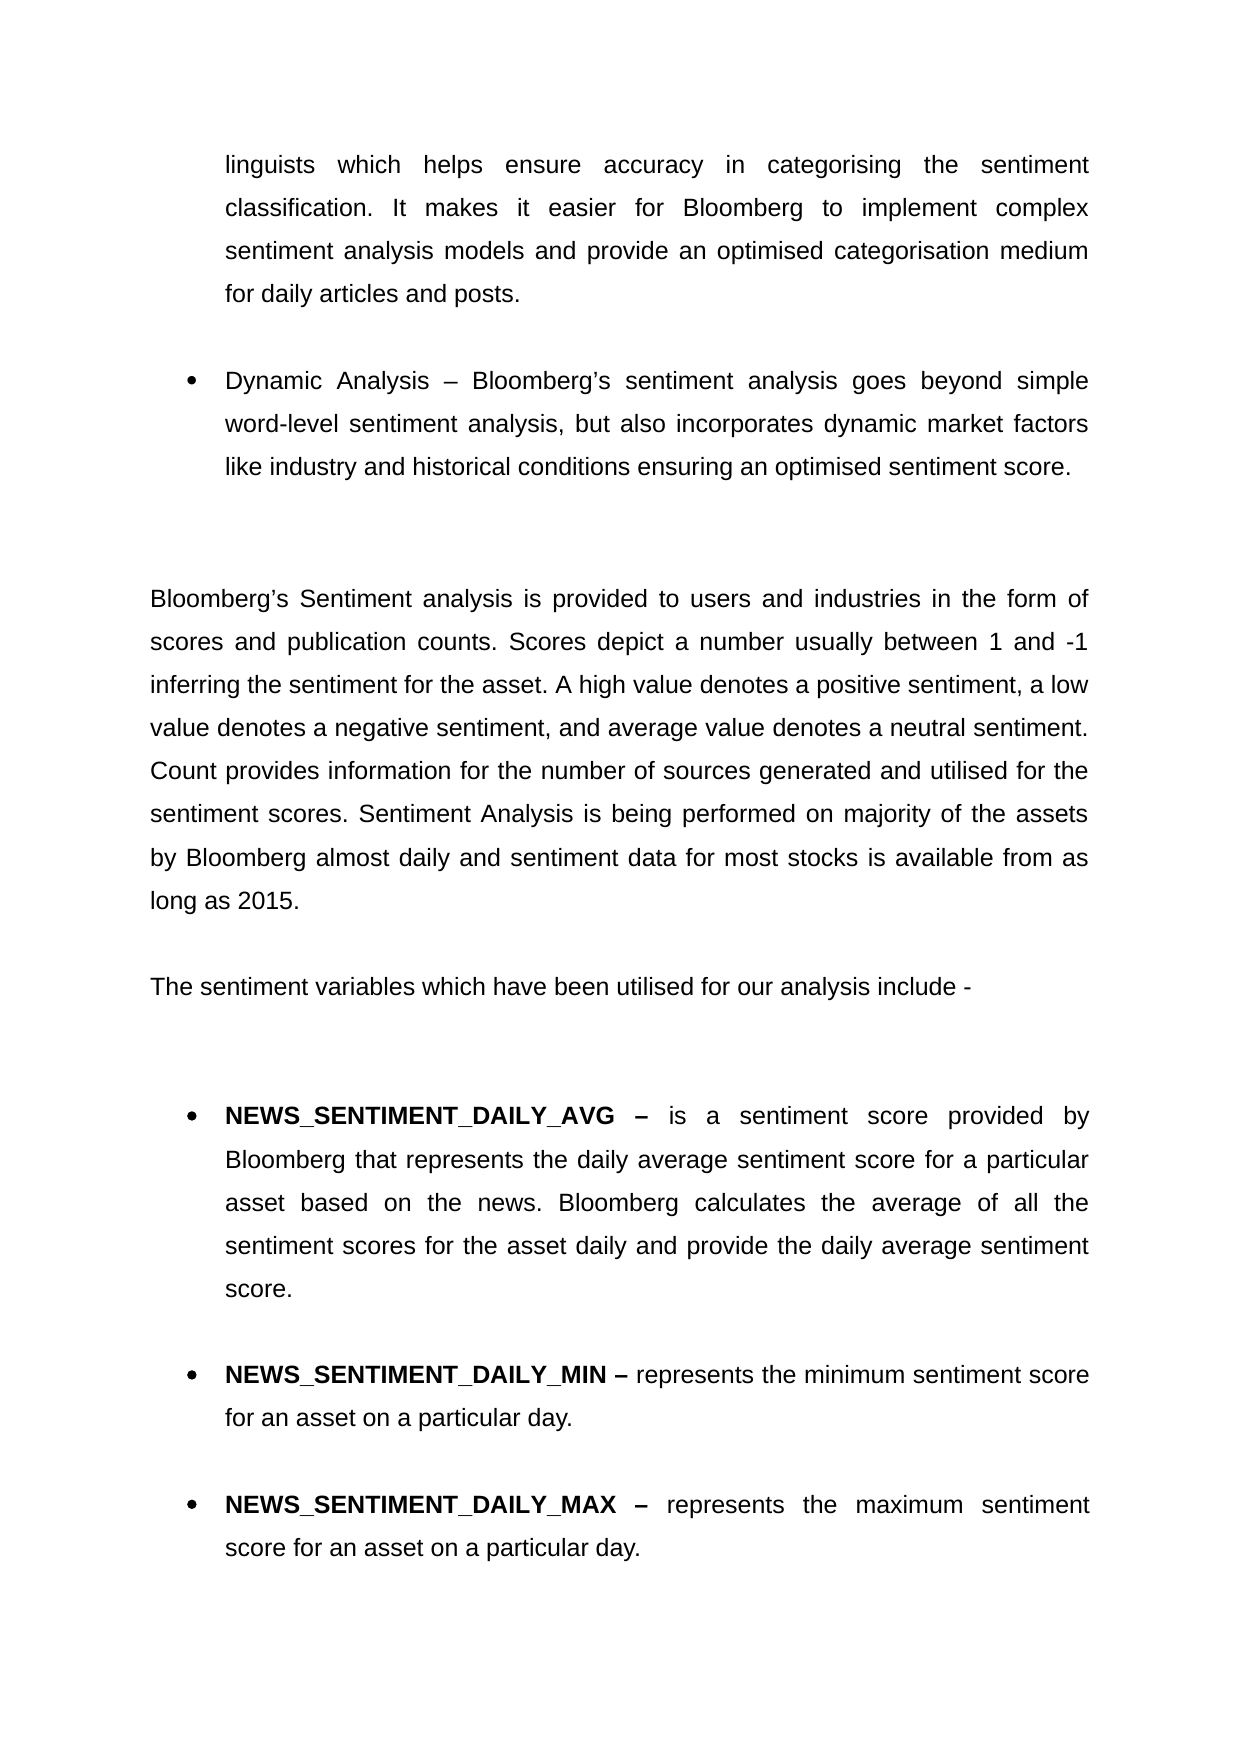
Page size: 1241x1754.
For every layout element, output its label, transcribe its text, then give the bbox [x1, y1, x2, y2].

text Bloomberg’s Sentiment analysis is provided to users and industries in the form of scores and publication counts. Scores depict a number usually between 1 and -1 inferring the sentiment for the asset. A high value denotes a positive sentiment, a low value denotes a negative sentiment, and average value denotes a neutral sentiment. Count provides information for the number of sources generated and utilised for the sentiment scores. Sentiment Analysis is being performed on majority of the assets by Bloomberg almost daily and sentiment data for most stocks is available from as long as 2015. [150, 584, 1090, 914]
text The sentiment variables which have been utilised for our analysis include - [150, 972, 1090, 1001]
list NEWS_SENTIMENT_DAILY_AVG – is a sentiment score provided by Bloomberg that represents the daily average sentiment score for a particular asset based on the news. Bloomberg calculates the average of all the sentiment scores for the asset daily and provide the daily average sentiment score. [187, 1101, 1090, 1303]
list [187, 150, 1090, 308]
list Dynamic Analysis – Bloomberg’s sentiment analysis goes beyond simple word-level sentiment analysis, but also incorporates dynamic market factors like industry and historical conditions ensuring an optimised sentiment score. [187, 366, 1090, 481]
list NEWS_SENTIMENT_DAILY_MIN – represents the minimum sentiment score for an asset on a particular day. [187, 1360, 1090, 1432]
list NEWS_SENTIMENT_DAILY_MAX – represents the maximum sentiment score for an asset on a particular day. [187, 1490, 1090, 1562]
